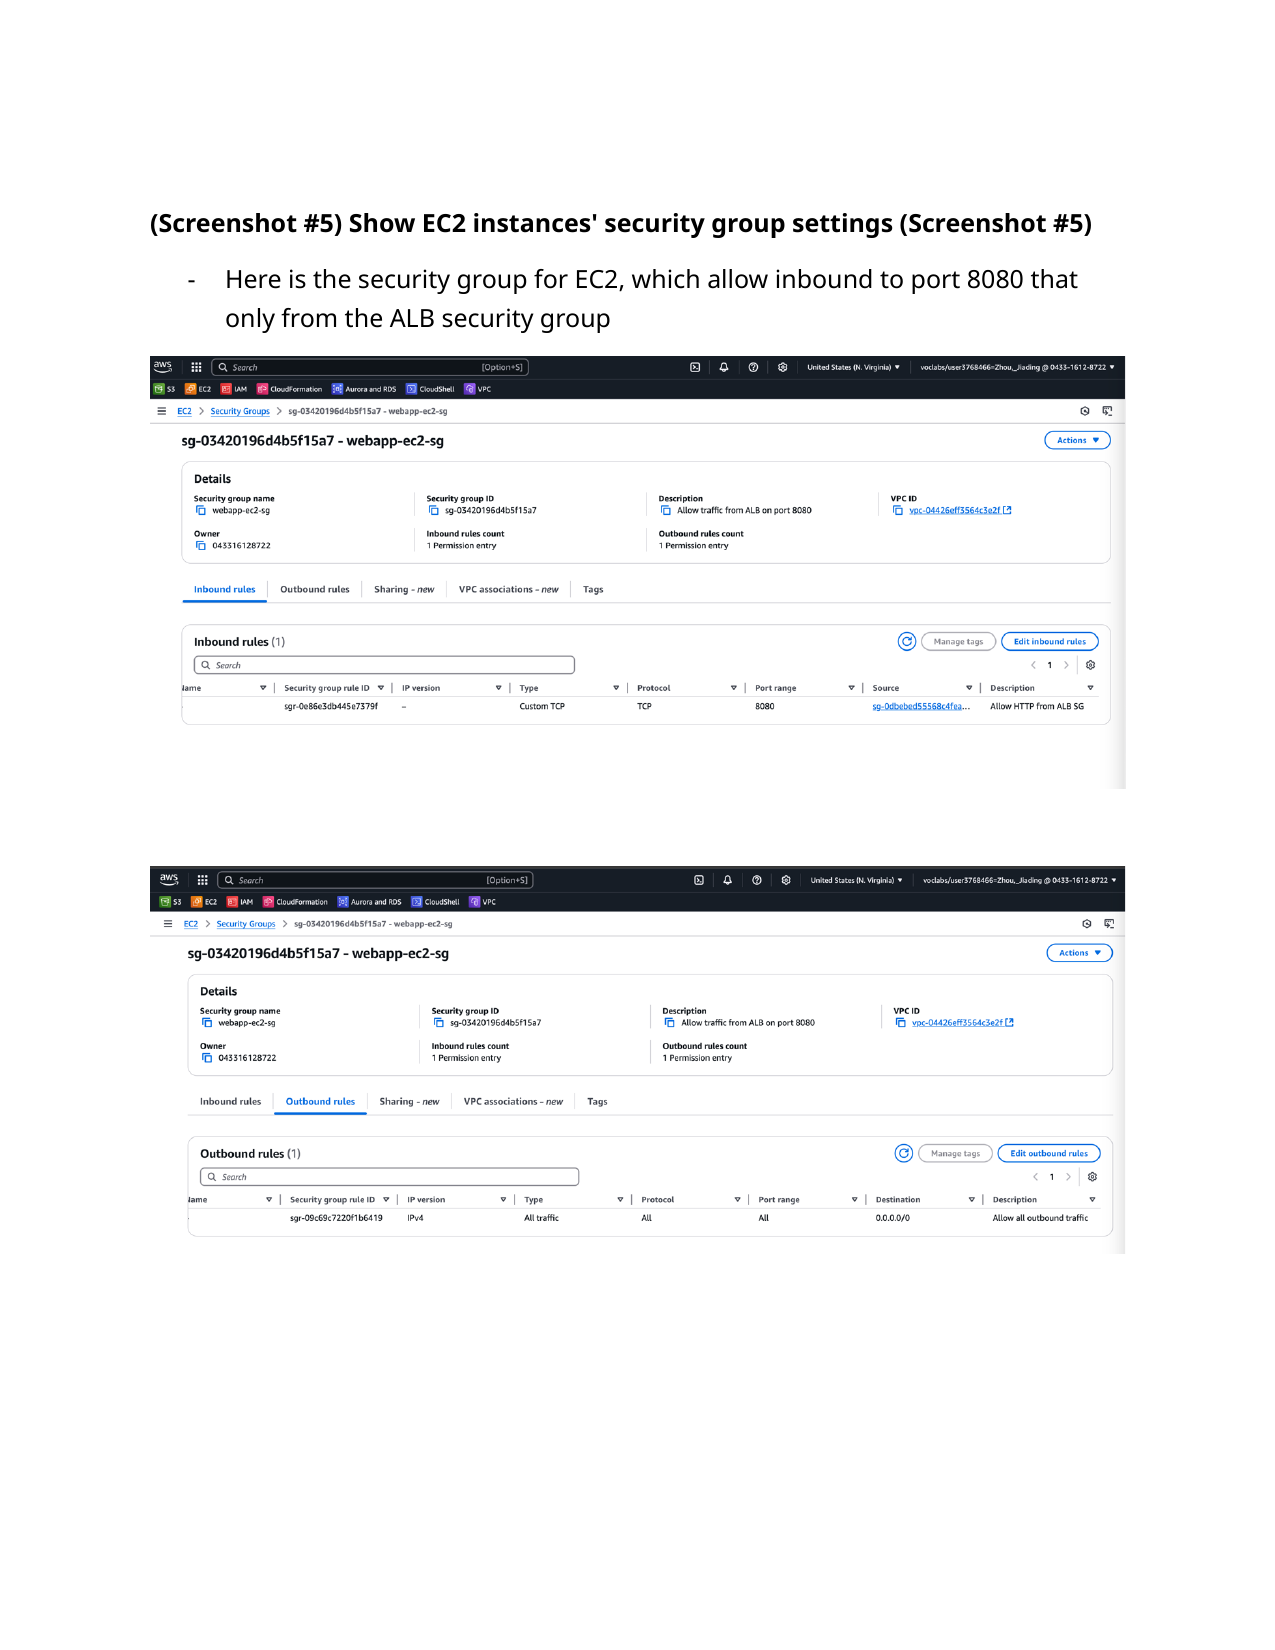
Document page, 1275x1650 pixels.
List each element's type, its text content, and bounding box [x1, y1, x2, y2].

text (Screenshot #5) Show EC2 instances' security group settings (Screenshot #5) [150, 206, 1125, 240]
list Here is the security group for EC2, which allow inbound to port 8080 that only from the ALB security group [187, 262, 1125, 335]
picture [150, 866, 1125, 1254]
picture [150, 356, 1125, 789]
